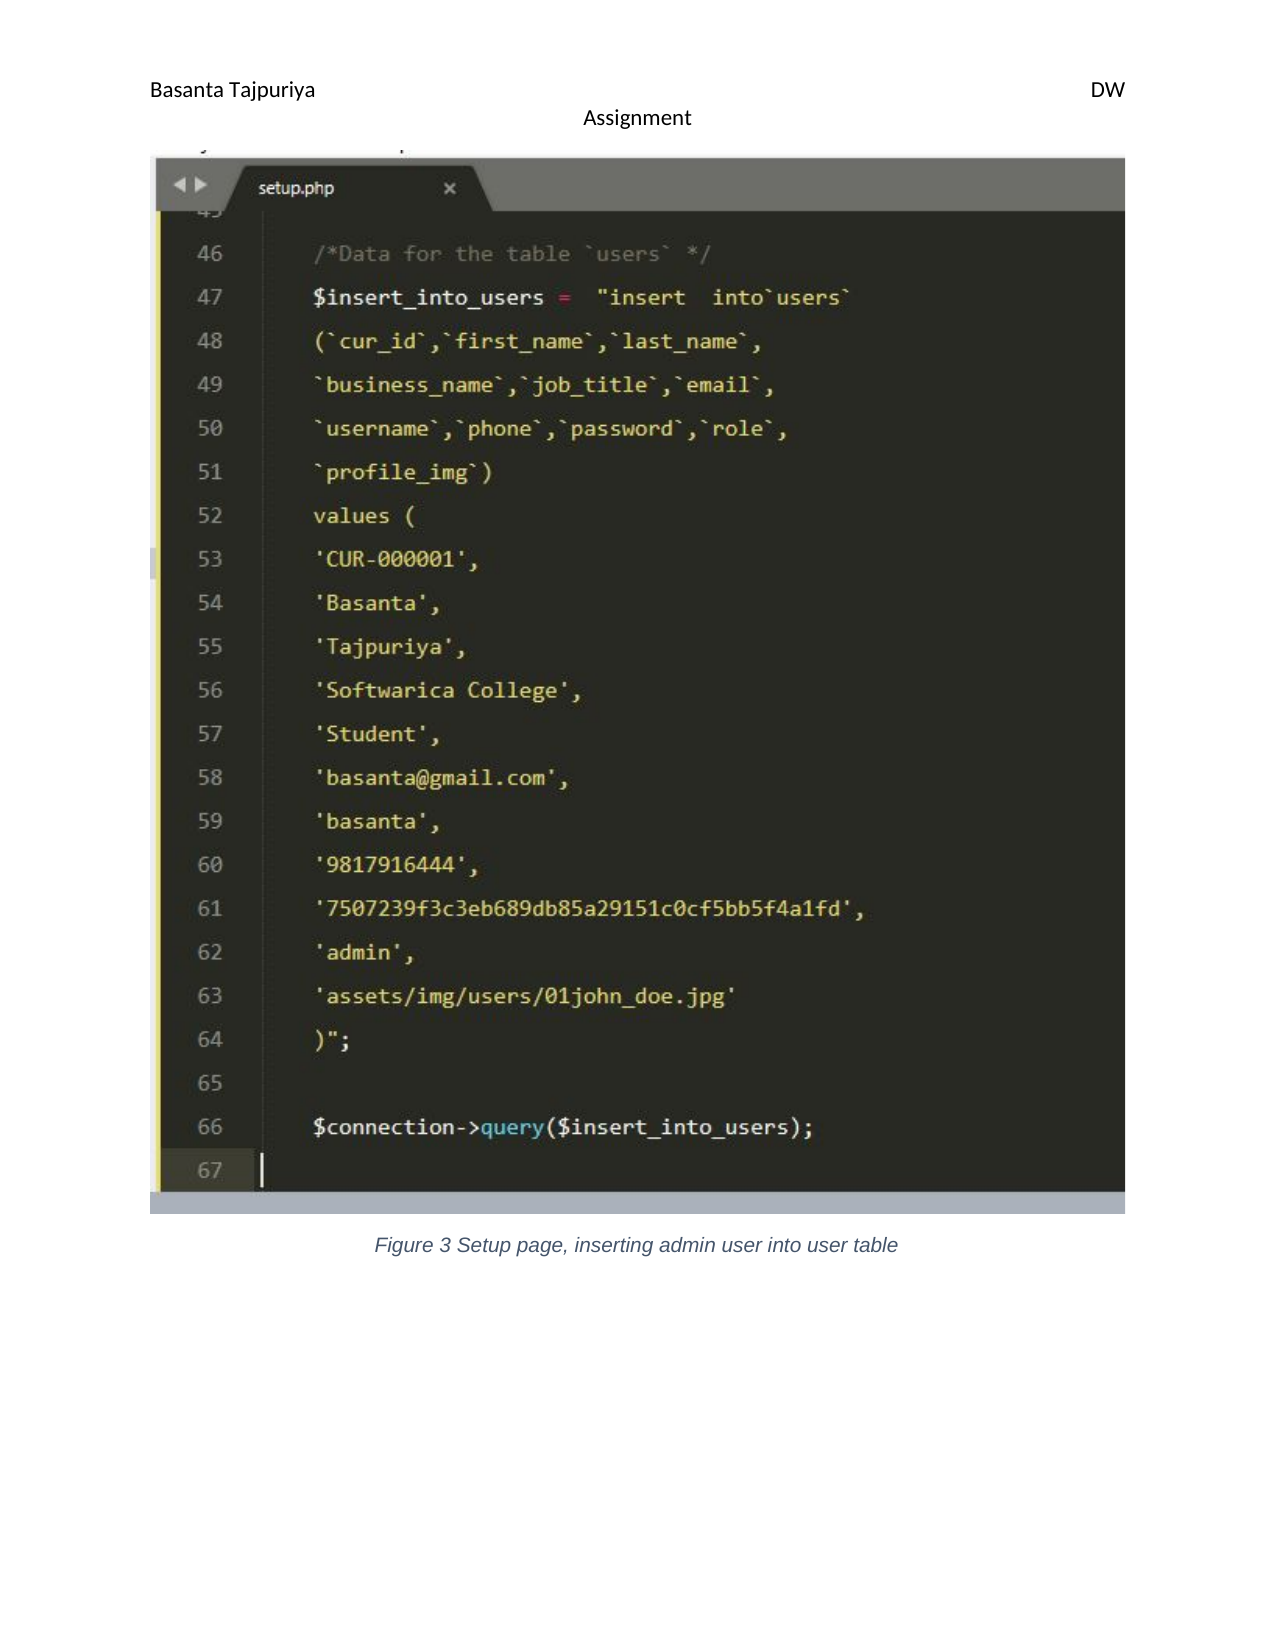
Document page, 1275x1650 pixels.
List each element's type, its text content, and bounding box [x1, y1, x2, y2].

picture [150, 150, 1125, 1214]
text Figure 3 Setup page, inserting admin user into user table [150, 1232, 1125, 1256]
